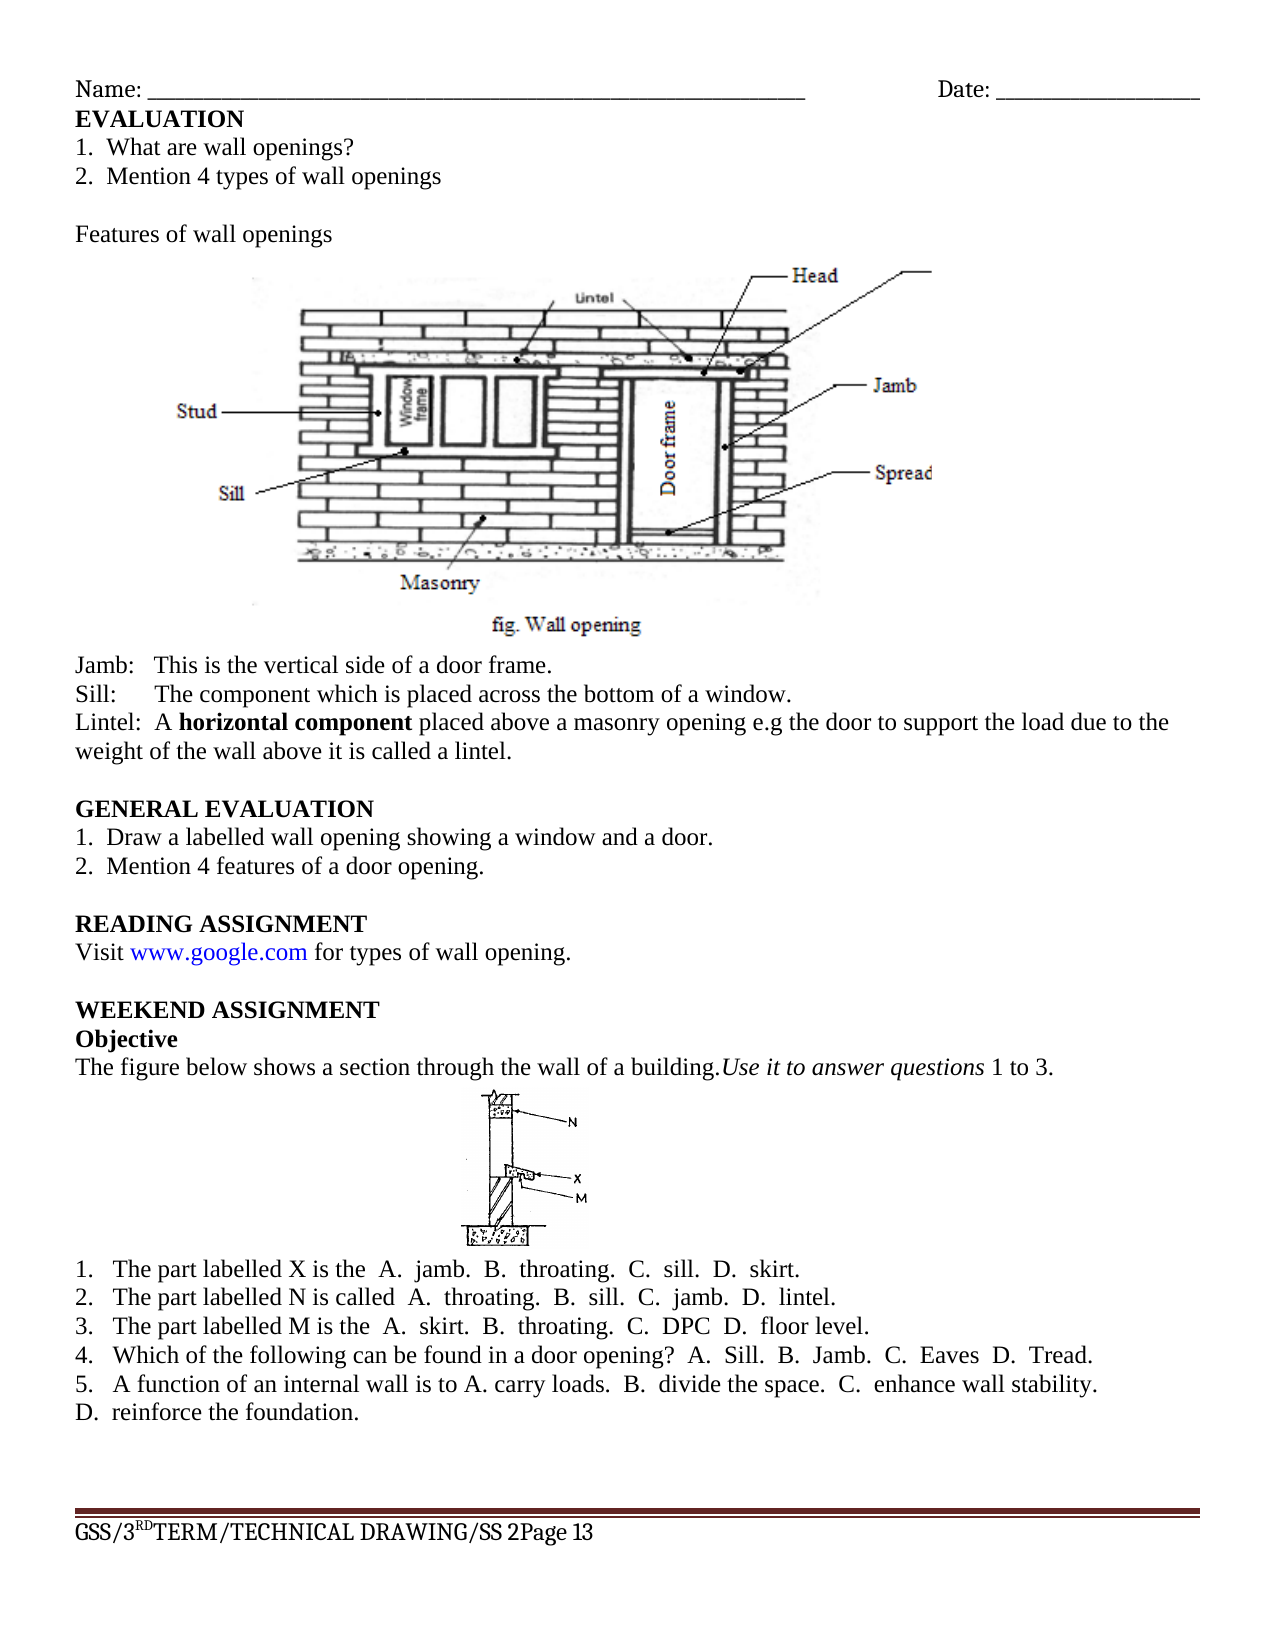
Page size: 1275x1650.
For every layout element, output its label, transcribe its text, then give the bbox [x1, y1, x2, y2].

text EVALUATION [75, 104, 1200, 132]
text 4. Which of the following can be found in a door opening? A. Sill. B. Jamb. C. Eaves D. Tread. [75, 1340, 1200, 1369]
text D. reinforce the foundation. [75, 1397, 1200, 1426]
text weight of the wall above it is called a lintel. [75, 736, 1200, 765]
text Objective [75, 1024, 1200, 1052]
text READING ASSIGNMENT [75, 909, 1200, 937]
text 5. A function of an internal wall is to A. carry loads. B. divide the space. C. enhance wall stability. [75, 1369, 1200, 1397]
text Jamb: This is the vertical side of a door frame. [75, 650, 1200, 679]
picture [159, 252, 932, 650]
picture [461, 1087, 589, 1249]
text Features of wall openings [75, 219, 1200, 247]
text 2. Mention 4 types of wall openings [75, 161, 1200, 190]
text 2. The part labelled N is called A. throating. B. sill. C. jamb. D. lintel. [75, 1282, 1200, 1311]
text WEEKEND ASSIGNMENT [75, 995, 1200, 1024]
text GENERAL EVALUATION [75, 794, 1200, 822]
text Visit www.google.com for types of wall opening. [75, 937, 1200, 966]
text 2. Mention 4 features of a door opening. [75, 851, 1200, 880]
text 3. The part labelled M is the A. skirt. B. throating. C. DPC D. floor level. [75, 1311, 1200, 1340]
text 1. The part labelled X is the A. jamb. B. throating. C. sill. D. skirt. [75, 1254, 1200, 1282]
text Lintel: A horizontal component placed above a masonry opening e.g the door to support the load due to the [75, 707, 1200, 736]
text 1. What are wall openings? [75, 132, 1200, 161]
text 1. Draw a labelled wall opening showing a window and a door. [75, 822, 1200, 851]
text Sill: The component which is placed across the bottom of a window. [75, 679, 1200, 707]
text The figure below shows a section through the wall of a building.Use it to answer questions 1 to 3. [75, 1052, 1200, 1081]
